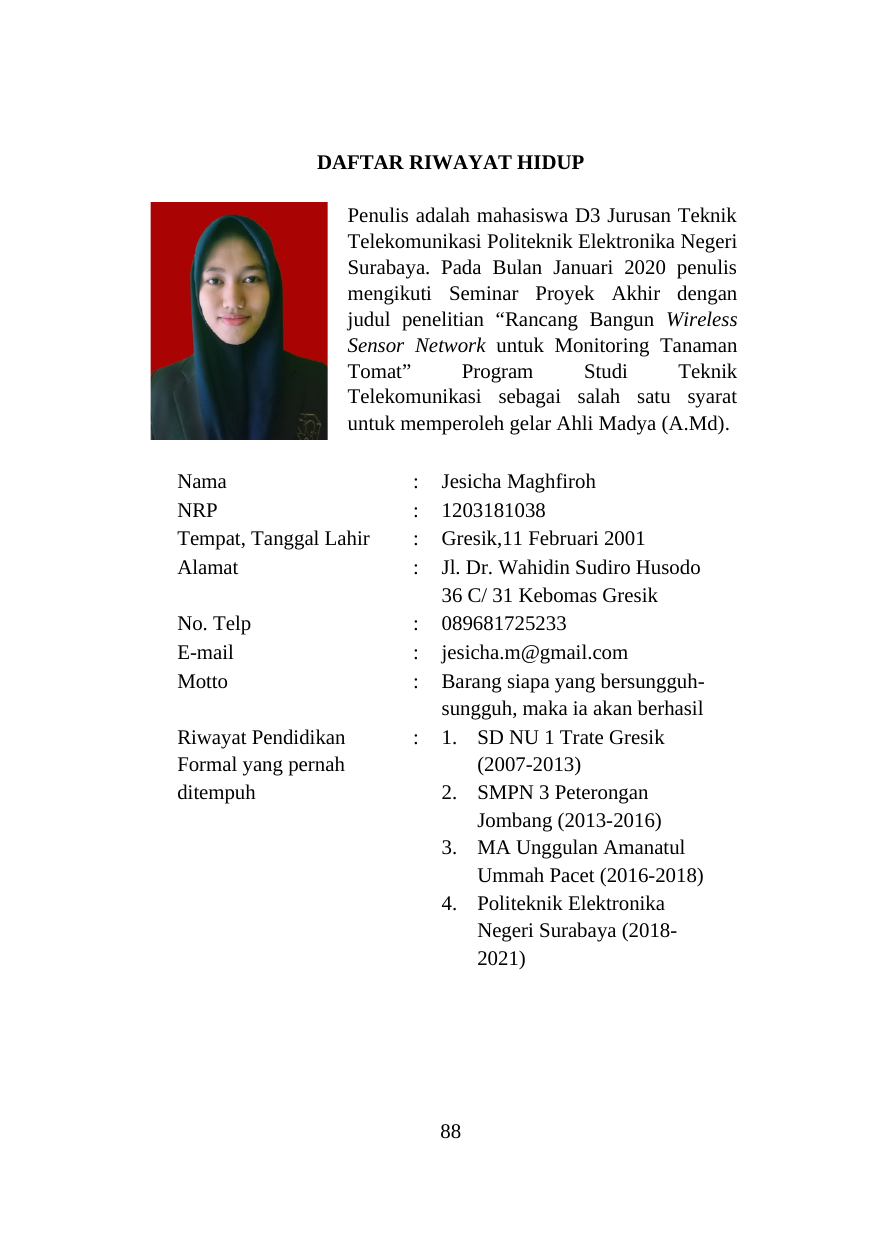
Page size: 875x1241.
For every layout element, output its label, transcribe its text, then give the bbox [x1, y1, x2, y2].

table_cell Jl. Dr. Wahidin Sudiro Husodo 36 C/ 31 Kebomas Gresik [431, 555, 735, 610]
table_cell No. Telp [166, 611, 401, 639]
table_cell : [402, 611, 430, 639]
table_cell Alamat [166, 555, 401, 610]
table_cell E-mail [166, 640, 401, 667]
table_cell 089681725233 [431, 611, 735, 639]
table_cell : [402, 498, 430, 525]
table_cell Gresik,11 Februari 2001 [431, 526, 735, 554]
table_cell Riwayat Pendidikan Formal yang pernah ditempuh [166, 725, 401, 973]
table_cell SD NU 1 Trate Gresik (2007-2013) SMPN 3 Peterongan Jombang (2013-2016) MA Unggulan Amanatul Ummah Pacet (2016-2018) Politeknik Elektronika Negeri Surabaya (2018-2021) [431, 725, 735, 973]
picture [150, 202, 328, 440]
table_cell : [402, 526, 430, 554]
table_cell Tempat, Tanggal Lahir [166, 526, 401, 554]
table_cell jesicha.m@gmail.com [431, 640, 735, 667]
table_cell : [402, 669, 430, 724]
text DAFTAR RIWAYAT HIDUP [177, 150, 724, 174]
table_header Penulis adalah mahasiswa D3 Jurusan Teknik Telekomunikasi Politeknik Elektronika Negeri Surabaya. Pada Bulan Januari 2020 penulis mengikuti Seminar Proyek Akhir dengan judul penelitian “Rancang Bangun Wireless Sensor Network untuk Monitoring Tanaman Tomat” Program Studi Teknik Telekomunikasi sebagai salah satu syarat untuk memperoleh gelar Ahli Madya (A.Md). [337, 203, 748, 441]
table_header : [402, 469, 430, 497]
table_cell Barang siapa yang bersungguh-sungguh, maka ia akan berhasil [431, 669, 735, 724]
table_cell : [402, 555, 430, 610]
table_cell : [402, 725, 430, 973]
table_cell : [402, 640, 430, 667]
table_cell NRP [166, 498, 401, 525]
table_cell 1203181038 [431, 498, 735, 525]
table_header Jesicha Maghfiroh [431, 469, 735, 497]
table_header Nama [166, 469, 401, 497]
table_cell Motto [166, 669, 401, 724]
table_header [140, 203, 336, 441]
